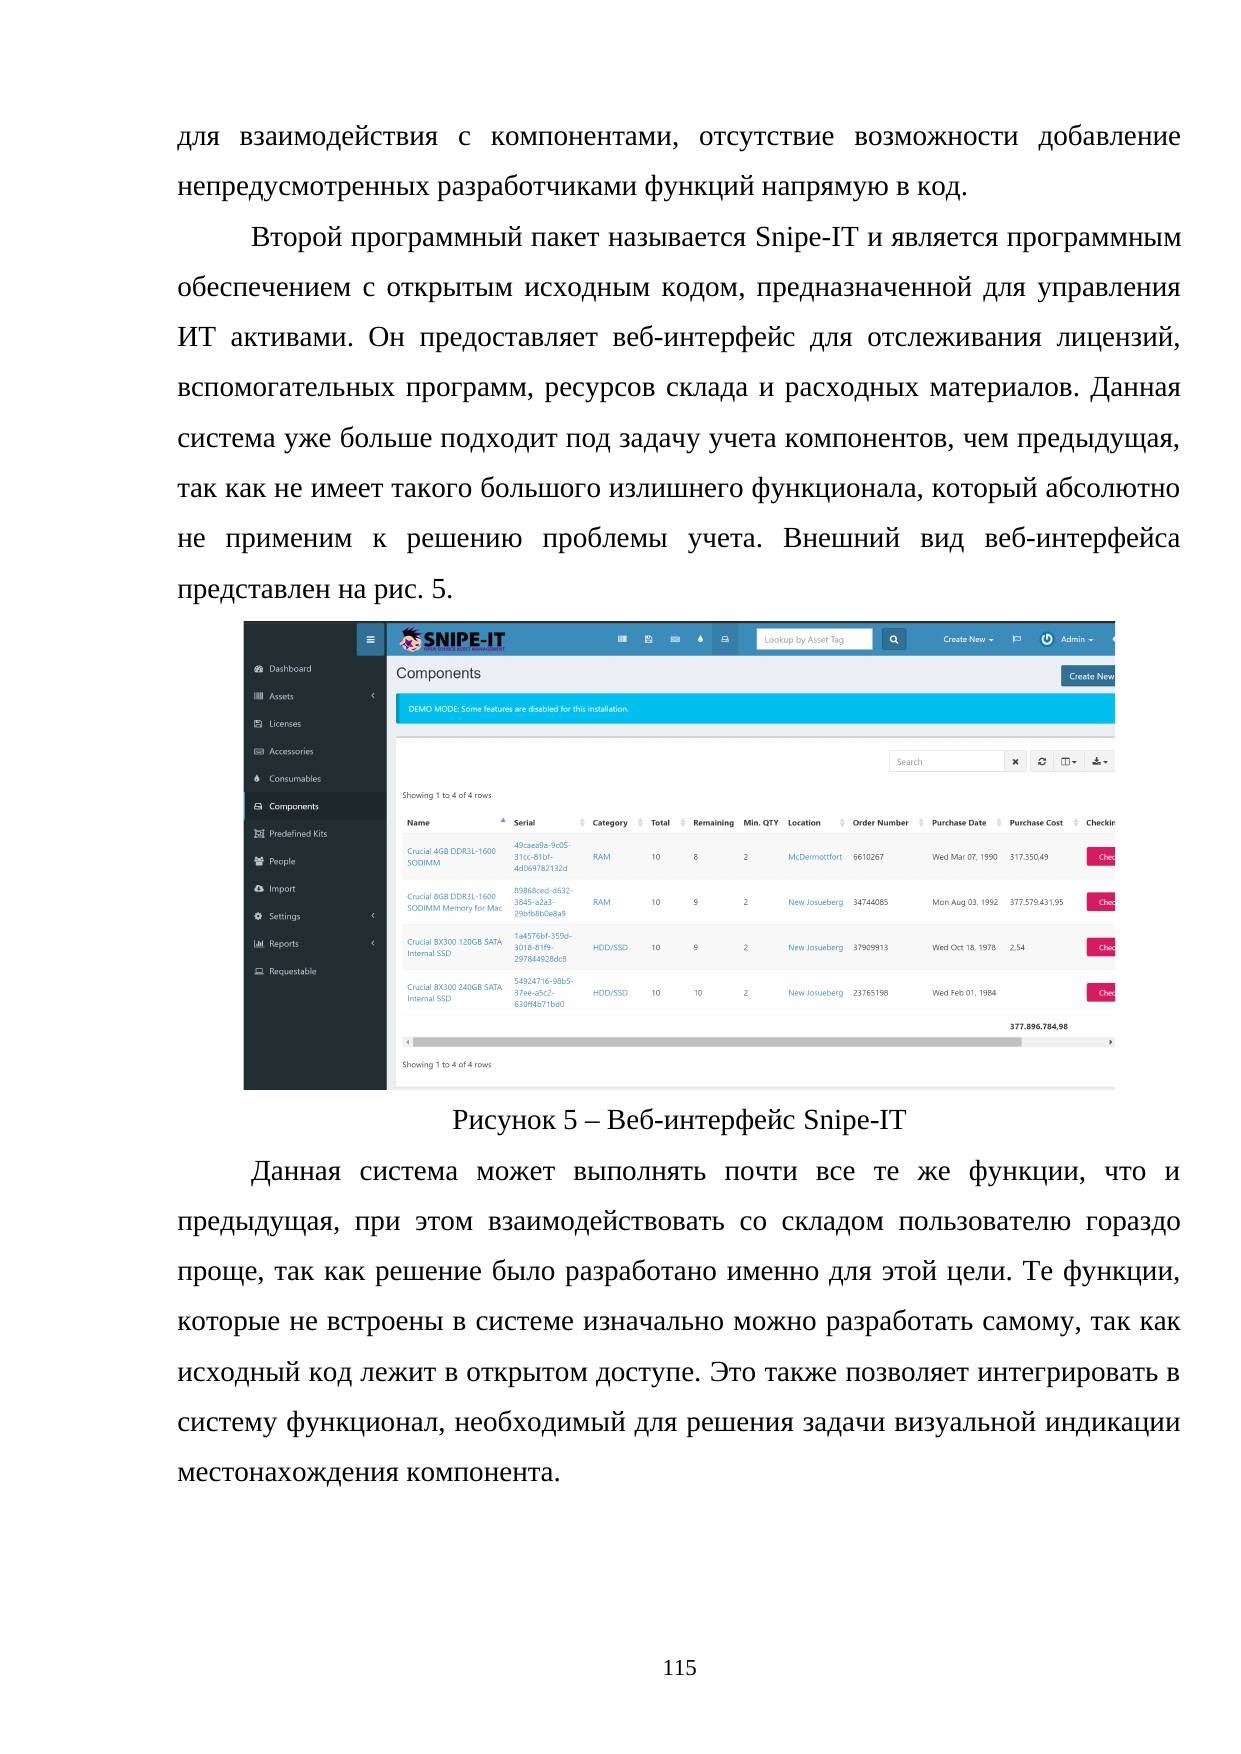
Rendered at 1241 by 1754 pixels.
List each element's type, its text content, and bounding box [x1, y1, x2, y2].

text Данная система может выполнять почти все те же функции, что и предыдущая, при этом взаимодействовать со складом пользователю гораздо проще, так как решение было разработано именно для этой цели. Те функции, которые не встроены в системе изначально можно разработать самому, так как исходный код лежит в открытом доступе. Это также позволяет интегрировать в систему функционал, необходимый для решения задачи визуальной индикации местонахождения компонента. [177, 1153, 1182, 1488]
picture [243, 621, 1116, 1090]
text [177, 118, 1182, 202]
text Рисунок 5 – Веб-интерфейс Snipe-IT [177, 1102, 1182, 1136]
text Второй программный пакет называется Snipe-IT и является программным обеспечением с открытым исходным кодом, предназначенной для управления ИТ активами. Он предоставляет веб-интерфейс для отслеживания лицензий, вспомогательных программ, ресурсов склада и расходных материалов. Данная система уже больше подходит под задачу учета компонентов, чем предыдущая, так как не имеет такого большого излишнего функционала, который абсолютно не применим к решению проблемы учета. Внешний вид веб-интерфейса представлен на рис. 5. [177, 219, 1182, 604]
